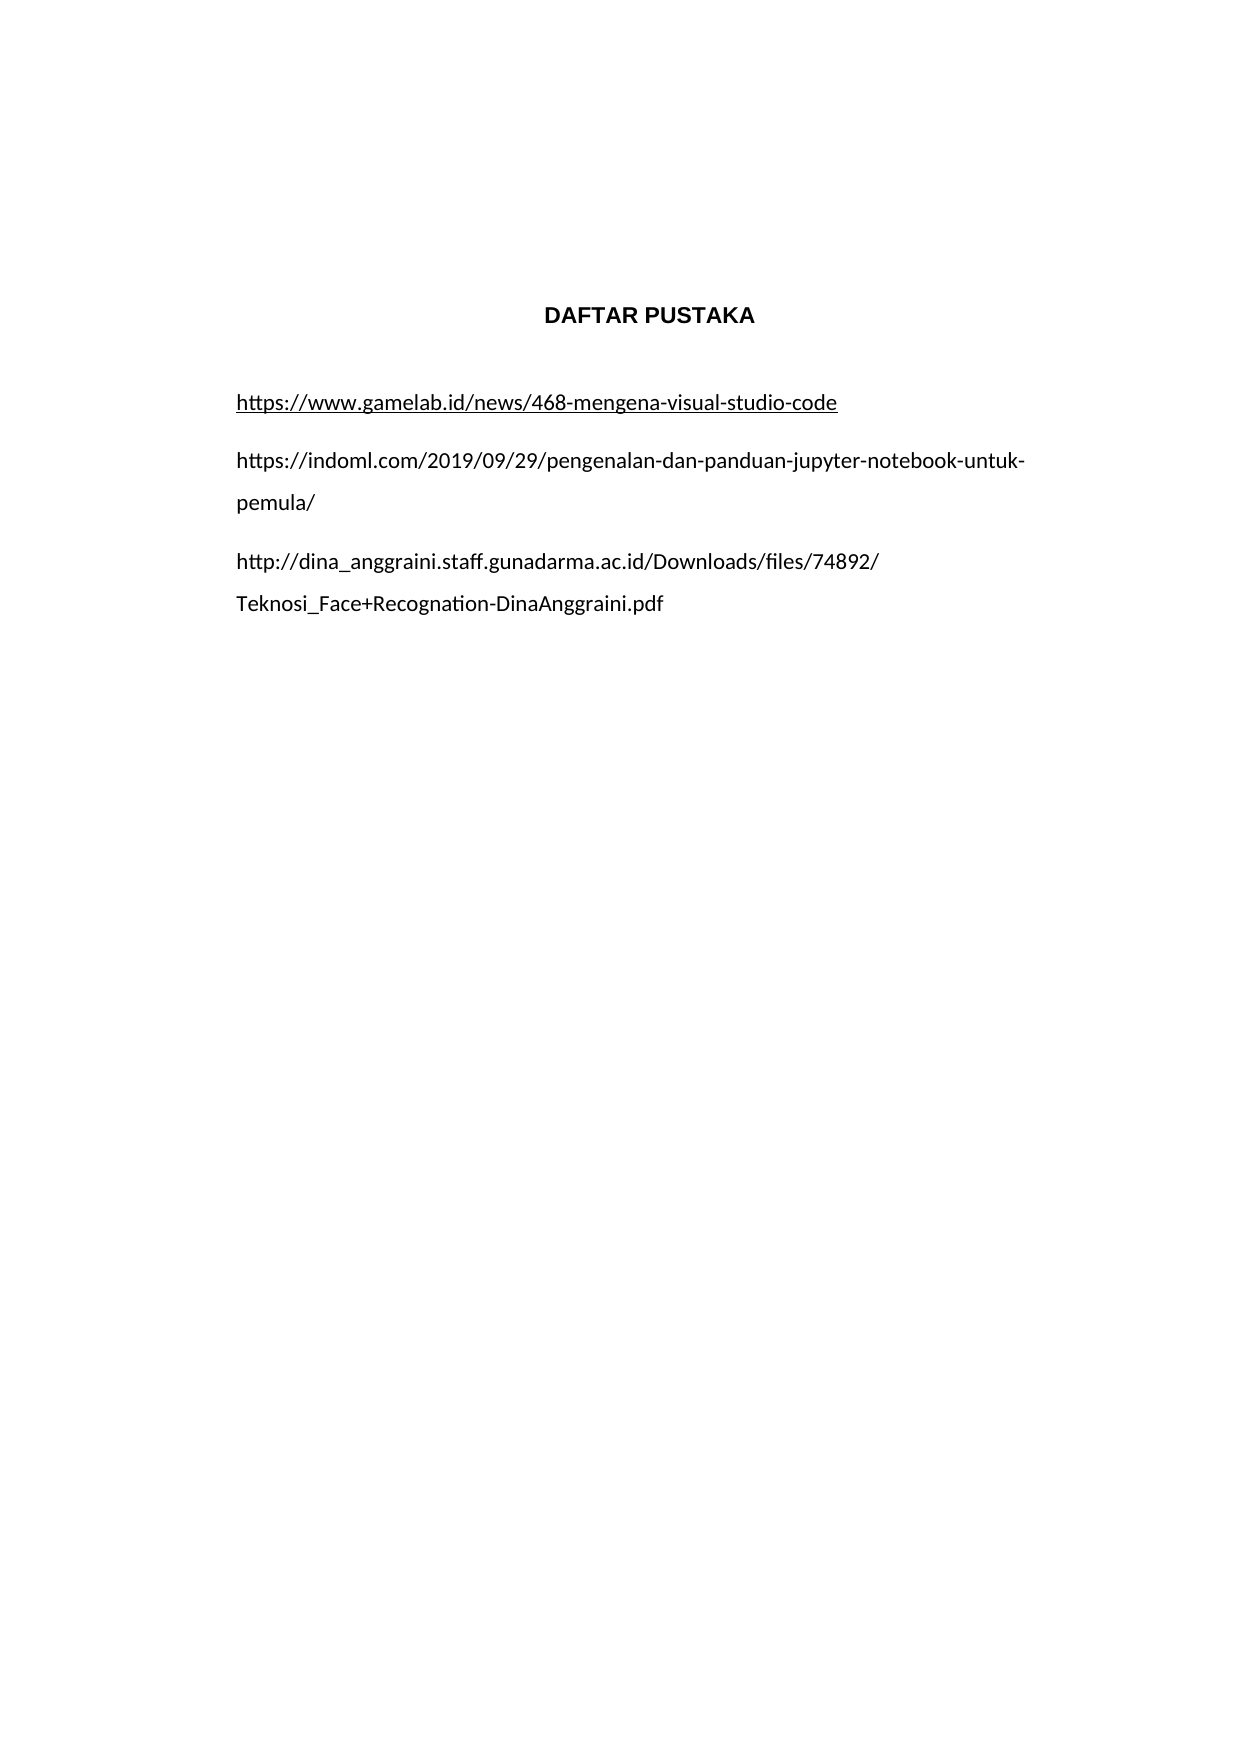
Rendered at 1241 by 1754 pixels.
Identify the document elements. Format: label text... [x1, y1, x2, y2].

text http://dina_anggraini.staff.gunadarma.ac.id/Downloads/files/74892/Teknosi_Face+Recognation-DinaAnggraini.pdf [236, 547, 1063, 617]
subtitle DAFTAR PUSTAKA [236, 302, 1063, 328]
text https://www.gamelab.id/news/468-mengena-visual-studio-code [236, 388, 1063, 416]
text https://indoml.com/2019/09/29/pengenalan-dan-panduan-jupyter-notebook-untuk-pemula/ [236, 447, 1063, 517]
